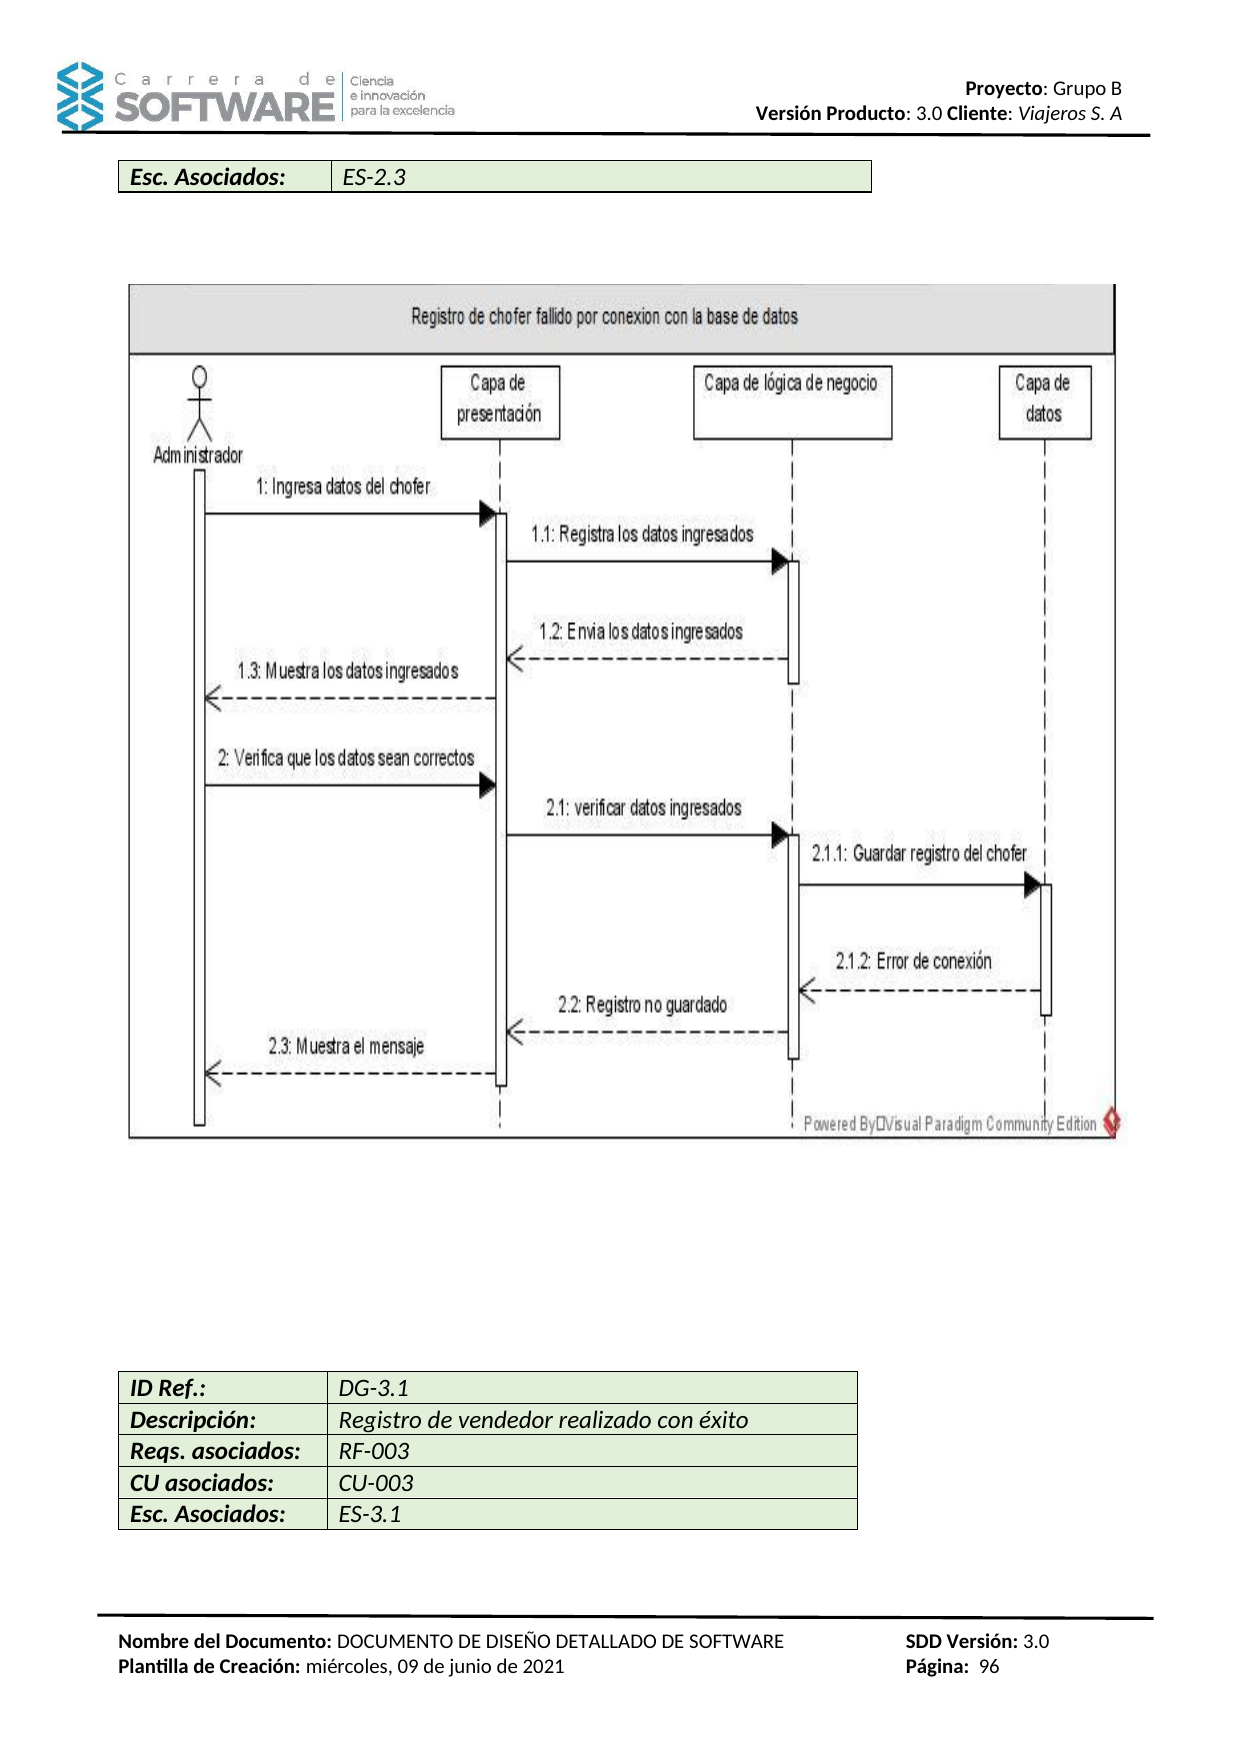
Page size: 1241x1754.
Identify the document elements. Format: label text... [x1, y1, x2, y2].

table_cell Reqs. asociados: [119, 1435, 327, 1466]
table_cell CU asociados: [119, 1467, 327, 1497]
table_cell Esc. Asociados: [119, 1499, 327, 1529]
table_cell ES-2.3 [332, 161, 871, 191]
table_cell Registro de vendedor realizado con éxito [328, 1404, 857, 1434]
table_cell CU-003 [328, 1467, 857, 1497]
picture [46, 46, 461, 154]
table_cell RF-003 [328, 1435, 857, 1466]
table_cell ES-3.1 [328, 1499, 857, 1529]
table_header DG-3.1 [328, 1372, 857, 1403]
table_cell Esc. Asociados: [119, 161, 331, 191]
table_header ID Ref.: [119, 1372, 327, 1403]
table_cell Descripción: [119, 1404, 327, 1434]
picture [118, 284, 1128, 1158]
